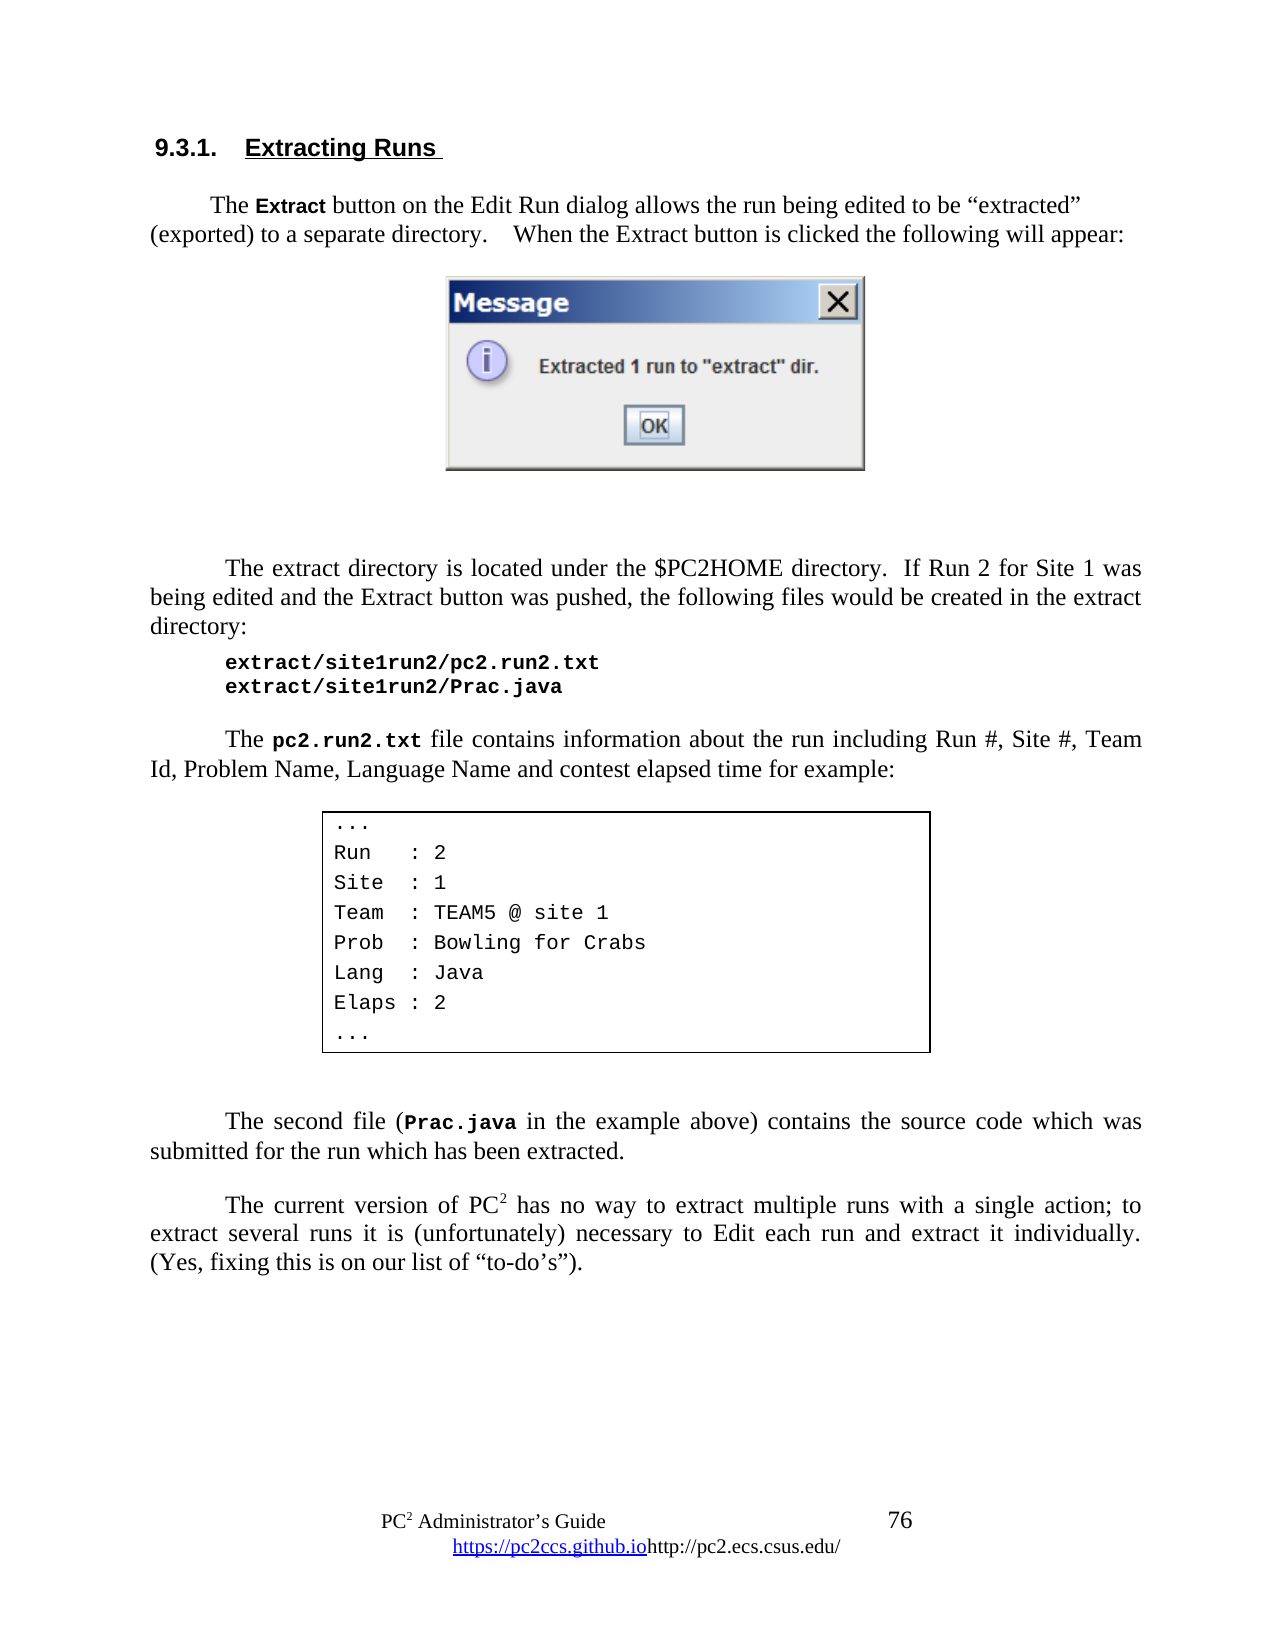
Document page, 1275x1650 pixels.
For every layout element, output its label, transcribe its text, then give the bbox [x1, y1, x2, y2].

table_header ... Run : 2 Site : 1 Team : TEAM5 @ site 1 Prob : Bowling for Crabs Lang : Java Elaps : 2 ... [323, 813, 929, 1052]
list Extracting Runs [154, 132, 1143, 161]
text The extract directory is located under the $PC2HOME directory. If Run 2 for Site 1 was being edited and the Extract button was pushed, the following files would be created in the extract directory: [150, 553, 1143, 639]
text The current version of PC2 has no way to extract multiple runs with a single action; to extract several runs it is (unfortunately) necessary to Edit each run and extract it individually. (Yes, fixing this is on our list of “to-do’s”). [150, 1190, 1143, 1276]
text The second file (Prac.java in the example above) contains the source code which was submitted for the run which has been extracted. [150, 1106, 1143, 1165]
text The Extract button on the Edit Run dialog allows the run being edited to be “extracted” (exported) to a separate directory. When the Extract button is clicked the following will appear: [150, 190, 1143, 247]
text extract/site1run2/Prac.java [150, 676, 1143, 699]
text The pc2.run2.txt file contains information about the run including Run #, Site #, Team Id, Problem Name, Language Name and contest elapsed time for example: [150, 724, 1143, 783]
picture [445, 276, 866, 471]
text extract/site1run2/pc2.run2.txt [150, 652, 1143, 676]
